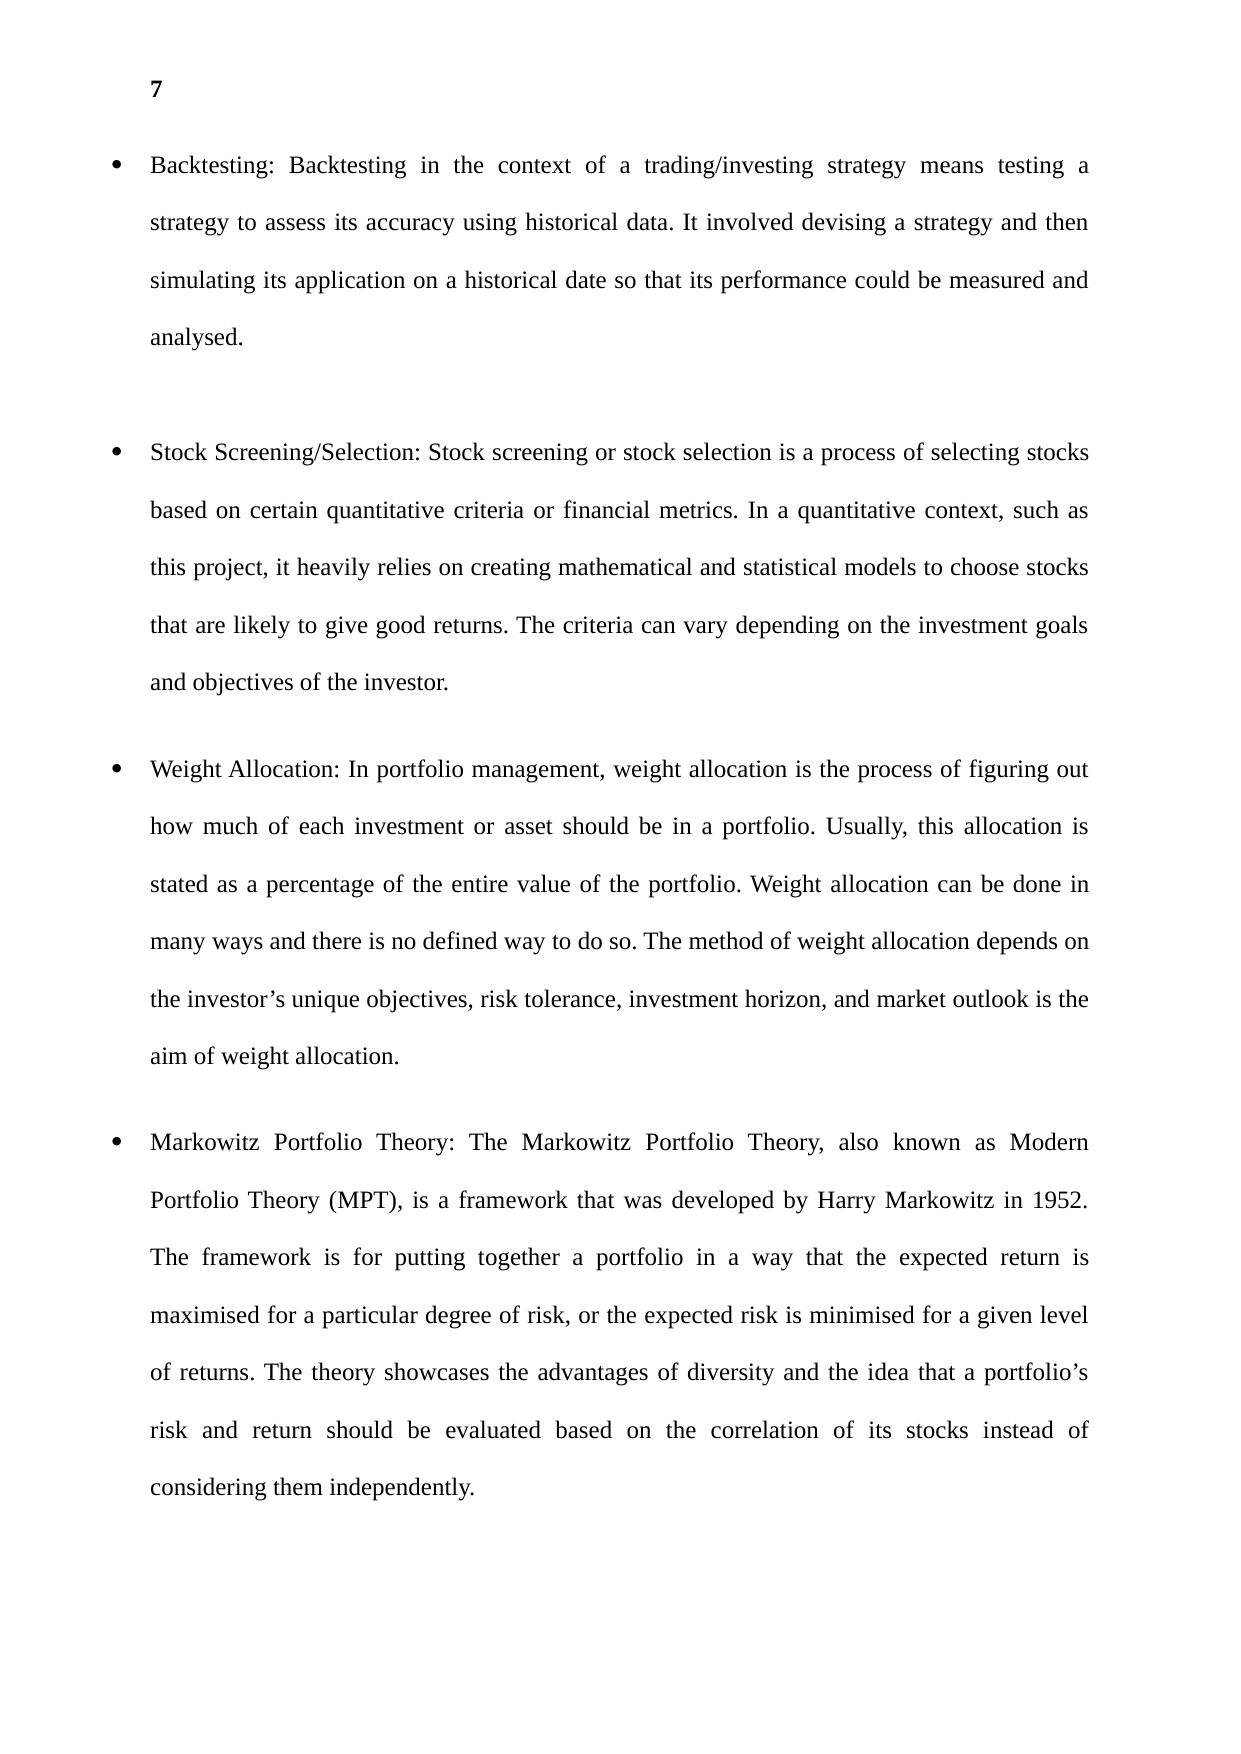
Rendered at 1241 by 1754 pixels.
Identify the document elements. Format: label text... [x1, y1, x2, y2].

list Markowitz Portfolio Theory: The Markowitz Portfolio Theory, also known as Modern Portfolio Theory (MPT), is a framework that was developed by Harry Markowitz in 1952. The framework is for putting together a portfolio in a way that the expected return is maximised for a particular degree of risk, or the expected risk is minimised for a given level of returns. The theory showcases the advantages of diversity and the idea that a portfolio’s risk and return should be evaluated based on the correlation of its stocks instead of considering them independently. [112, 1127, 1090, 1501]
list Weight Allocation: In portfolio management, weight allocation is the process of figuring out how much of each investment or asset should be in a portfolio. Usually, this allocation is stated as a percentage of the entire value of the portfolio. Weight allocation can be done in many ways and there is no defined way to do so. The method of weight allocation depends on the investor’s unique objectives, risk tolerance, investment horizon, and market outlook is the aim of weight allocation. [112, 754, 1090, 1070]
list Stock Screening/Selection: Stock screening or stock selection is a process of selecting stocks based on certain quantitative criteria or financial metrics. In a quantitative context, such as this project, it heavily relies on creating mathematical and statistical models to choose stocks that are likely to give good returns. The criteria can vary depending on the investment goals and objectives of the investor. [112, 437, 1090, 696]
list Backtesting: Backtesting in the context of a trading/investing strategy means testing a strategy to assess its accuracy using historical data. It involved devising a strategy and then simulating its application on a historical date so that its performance could be measured and analysed. [112, 150, 1090, 351]
